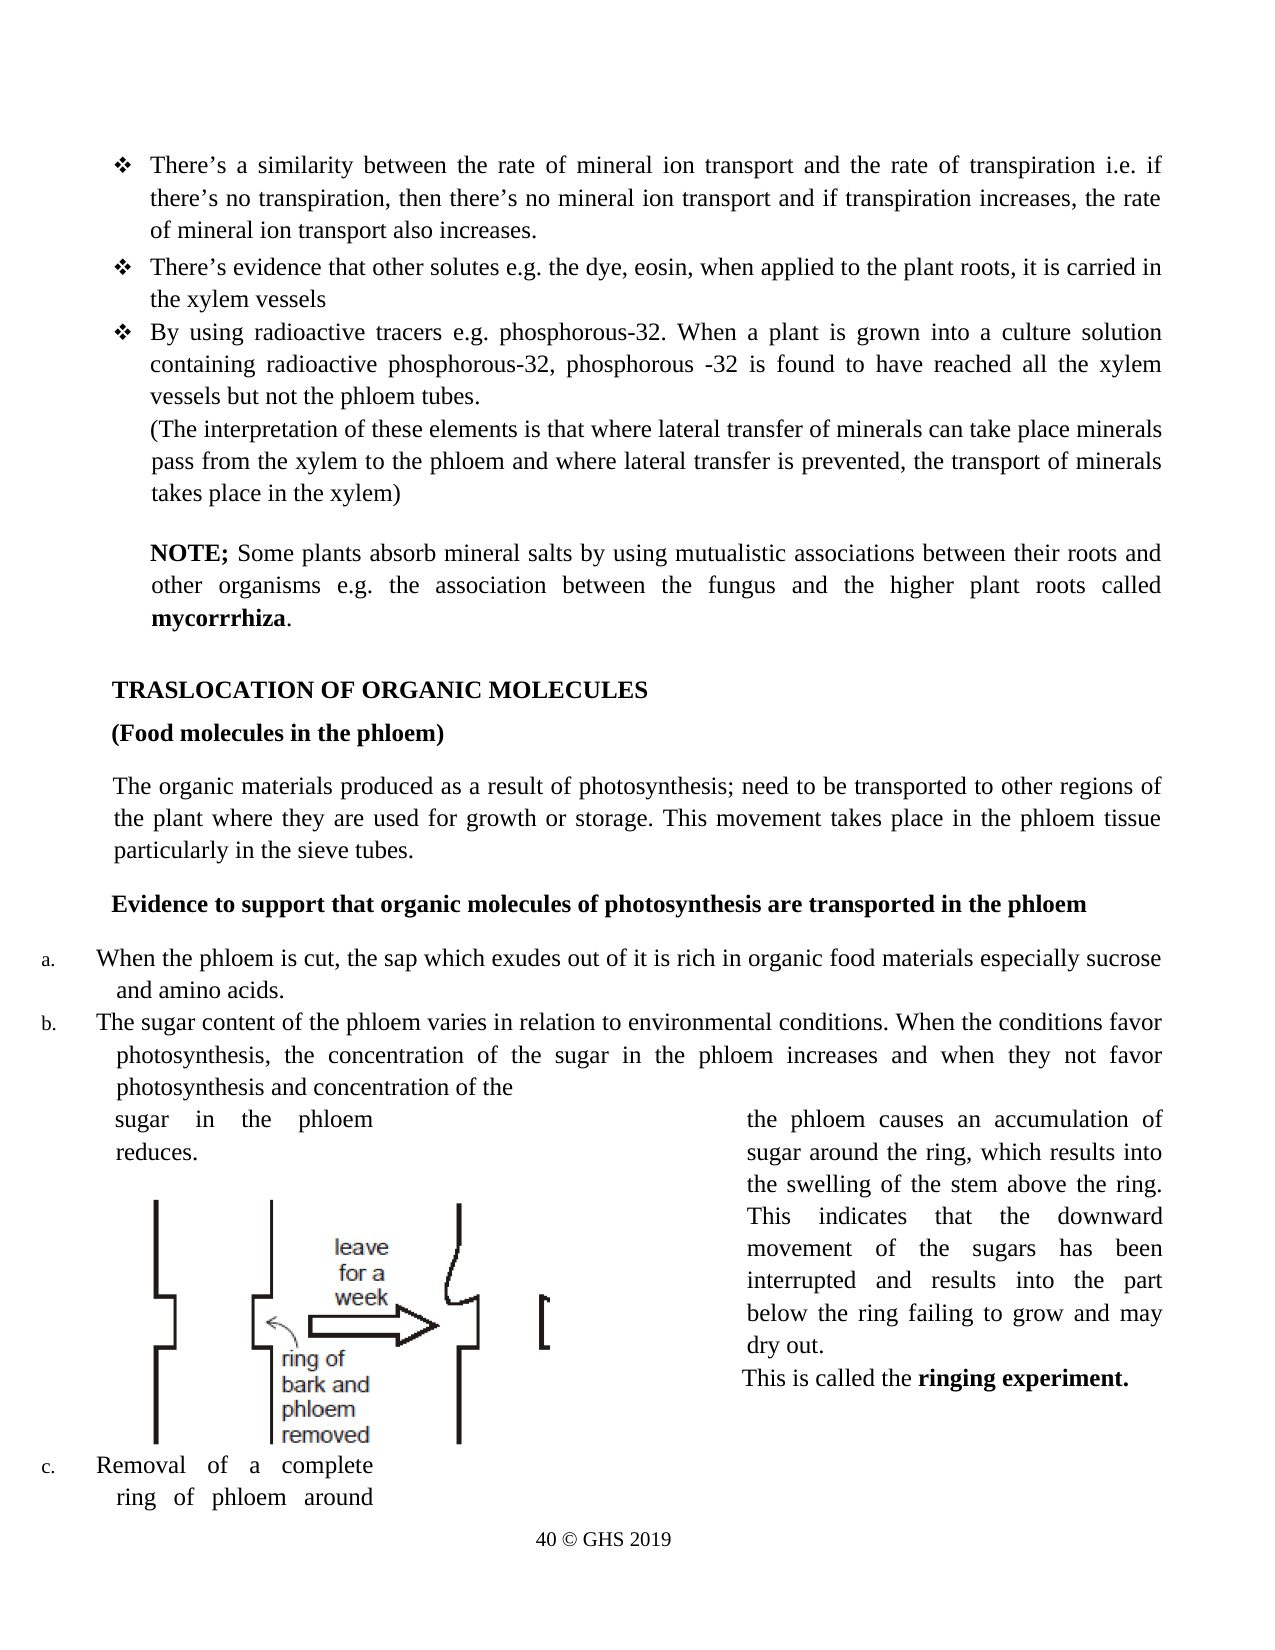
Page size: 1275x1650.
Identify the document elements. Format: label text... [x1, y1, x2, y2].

list There’s evidence that other solutes e.g. the dye, eosin, when applied to the plant roots, it is carried in the xylem vessels [112, 252, 1163, 313]
picture [131, 1169, 550, 1449]
text (The interpretation of these elements is that where lateral transfer of minerals can take place minerals pass from the xylem to the phloem and where lateral transfer is prevented, the transport of minerals takes place in the xylem) [150, 414, 1163, 507]
text sugar in the phloem reduces. [114, 1104, 373, 1166]
text This is called the ringing experiment. [742, 1363, 1163, 1391]
list There’s a similarity between the rate of mineral ion transport and the rate of transpiration i.e. if there’s no transpiration, then there’s no mineral ion transport and if transpiration increases, the rate of mineral ion transport also increases. [112, 151, 1163, 244]
subtitle (Food molecules in the phloem) [111, 718, 1163, 746]
subtitle TRASLOCATION OF ORGANIC MOLECULES [112, 675, 1111, 704]
list The sugar content of the phloem varies in relation to environmental conditions. When the conditions favor photosynthesis, the concentration of the sugar in the phloem increases and when they not favor photosynthesis and concentration of the [41, 1007, 1163, 1101]
list Removal of a complete ring of phloem around the phloem causes an accumulation of sugar around the ring, which results into the swelling of the stem above the ring. This indicates that the downward movement of the sugars has been interrupted and results into the part below the ring failing to grow and may dry out. [672, 1104, 1163, 1359]
list By using radioactive tracers e.g. phosphorous-32. When a plant is grown into a culture solution containing radioactive phosphorous-32, phosphorous -32 is found to have reached all the xylem vessels but not the phloem tubes. [112, 317, 1163, 410]
subtitle Evidence to support that organic molecules of photosynthesis are transported in the phloem [111, 889, 1163, 918]
text NOTE; Some plants absorb mineral salts by using mutualistic associations between their roots and other organisms e.g. the association between the fungus and the higher plant roots called mycorrrhiza. [150, 538, 1163, 631]
list Removal of a complete ring of phloem around the phloem causes an accumulation of sugar around the ring, which results into the swelling of the stem above the ring. This indicates that the downward movement of the sugars has been interrupted and results into the part below the ring failing to grow and may dry out. [41, 1450, 373, 1511]
text The organic materials produced as a result of photosynthesis; need to be transported to other regions of the plant where they are used for growth or storage. This movement takes place in the phloem tissue particularly in the sieve tubes. [112, 771, 1163, 864]
list When the phloem is cut, the sap which exudes out of it is rich in organic food materials especially sucrose and amino acids. [41, 943, 1163, 1003]
